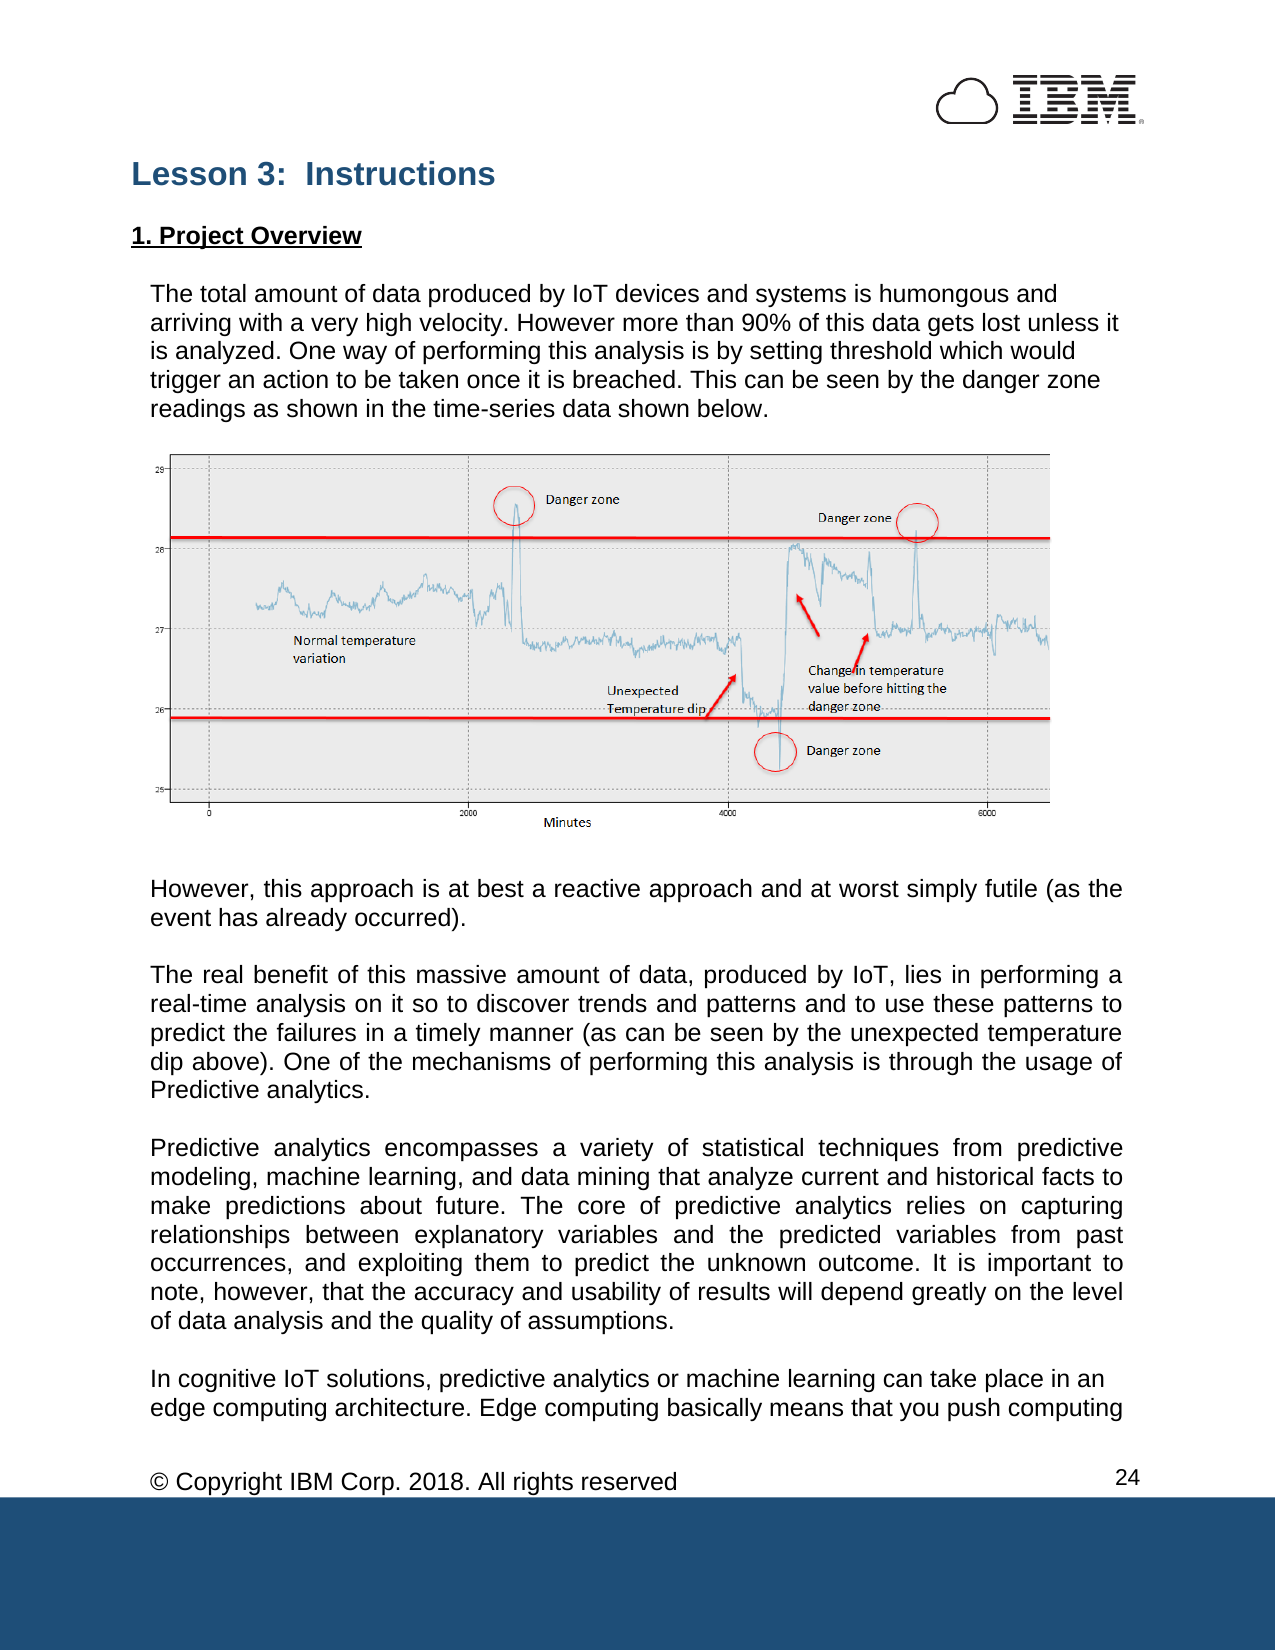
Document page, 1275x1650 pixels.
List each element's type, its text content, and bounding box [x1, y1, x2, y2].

picture [150, 451, 1053, 845]
text However, this approach is at best a reactive approach and at worst simply futile (as the event has already occurred). [150, 874, 1125, 931]
text Predictive analytics encompasses a variety of statistical techniques from predictive modeling, machine learning, and data mining that analyze current and historical facts to make predictions about future. The core of predictive analytics relies on capturing relationships between explanatory variables and the predicted variables from past occurrences, and exploiting them to predict the unknown outcome. It is important to note, however, that the accuracy and usability of results will depend greatly on the level of data analysis and the quality of assumptions. [150, 1133, 1125, 1334]
picture [933, 76, 1001, 124]
picture [1013, 75, 1144, 124]
list 1. Project Overview [131, 221, 1125, 250]
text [150, 1364, 1125, 1421]
text The real benefit of this massive amount of data, produced by IoT, lies in performing a real-time analysis on it so to discover trends and patterns and to use these patterns to predict the failures in a timely manner (as can be seen by the unexpected temperature dip above). One of the mechanisms of performing this analysis is through the usage of Predictive analytics. [150, 960, 1125, 1104]
text The total amount of data produced by IoT devices and systems is humongous and arriving with a very high velocity. However more than 90% of this data gets lost unless it is analyzed. One way of performing this analysis is by setting threshold which would trigger an action to be taken once it is breached. This can be seen by the danger zone readings as shown in the time-series data shown below. [150, 279, 1125, 423]
subtitle Lesson 3: Instructions [131, 154, 1125, 193]
